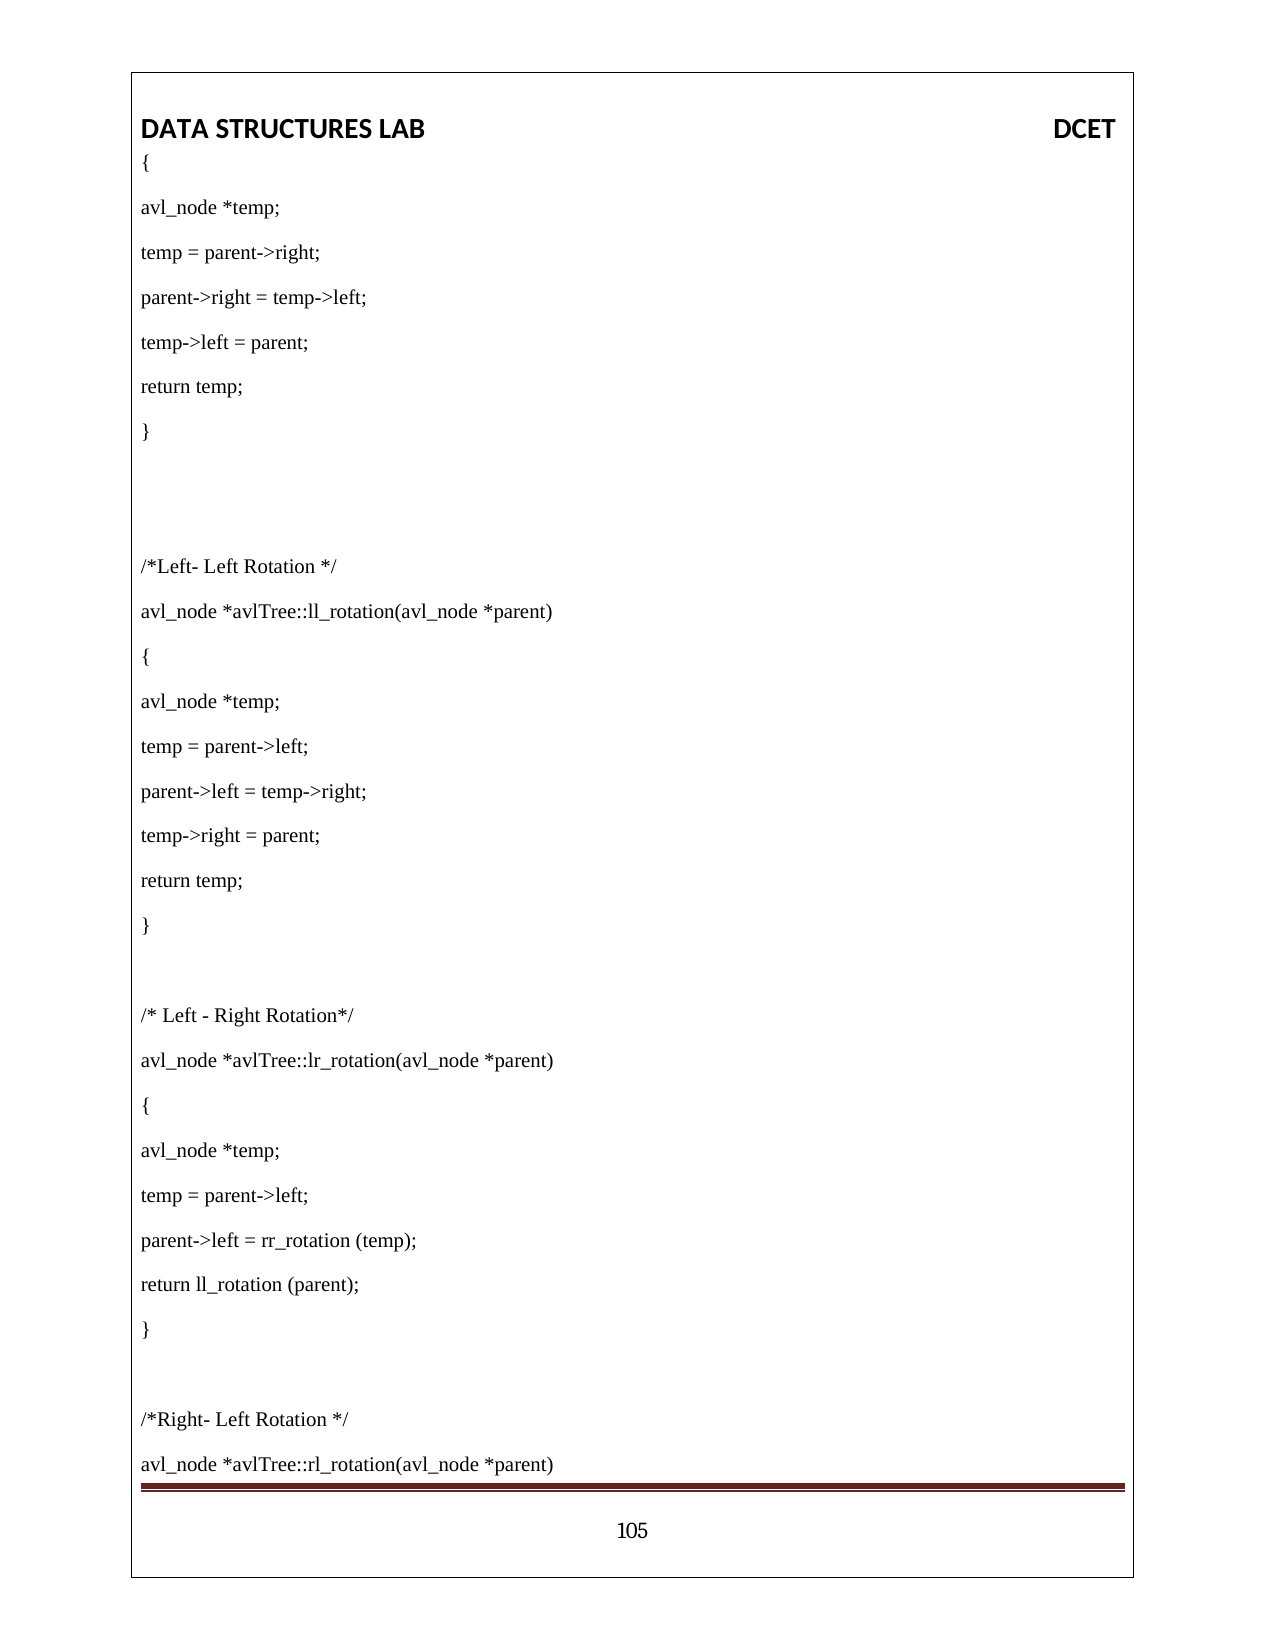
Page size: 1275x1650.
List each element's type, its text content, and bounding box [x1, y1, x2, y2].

text temp = parent->left; [141, 1183, 1125, 1207]
text temp->right = parent; [141, 823, 1125, 847]
text parent->left = rr_rotation (temp); [141, 1227, 1125, 1252]
text /* Left - Right Rotation*/ [141, 1003, 1125, 1027]
text avl_node *temp; [141, 195, 1125, 219]
text } [141, 913, 1125, 937]
text { [141, 644, 1125, 668]
text } [141, 1317, 1125, 1341]
text temp->left = parent; [141, 329, 1125, 354]
text { [141, 150, 1125, 174]
text /*Right- Left Rotation */ [141, 1407, 1125, 1431]
text avl_node *temp; [141, 689, 1125, 713]
text avl_node *temp; [141, 1138, 1125, 1162]
text parent->right = temp->left; [141, 285, 1125, 309]
text /*Left- Left Rotation */ [141, 554, 1125, 578]
text } [141, 419, 1125, 443]
text avl_node *avlTree::lr_rotation(avl_node *parent) [141, 1048, 1125, 1072]
text return temp; [141, 868, 1125, 892]
text { [141, 1093, 1125, 1117]
text return ll_rotation (parent); [141, 1272, 1125, 1296]
text return temp; [141, 374, 1125, 398]
text temp = parent->right; [141, 240, 1125, 264]
text temp = parent->left; [141, 734, 1125, 758]
text avl_node *avlTree::rl_rotation(avl_node *parent) [141, 1452, 1125, 1476]
text avl_node *avlTree::ll_rotation(avl_node *parent) [141, 599, 1125, 623]
text parent->left = temp->right; [141, 778, 1125, 803]
